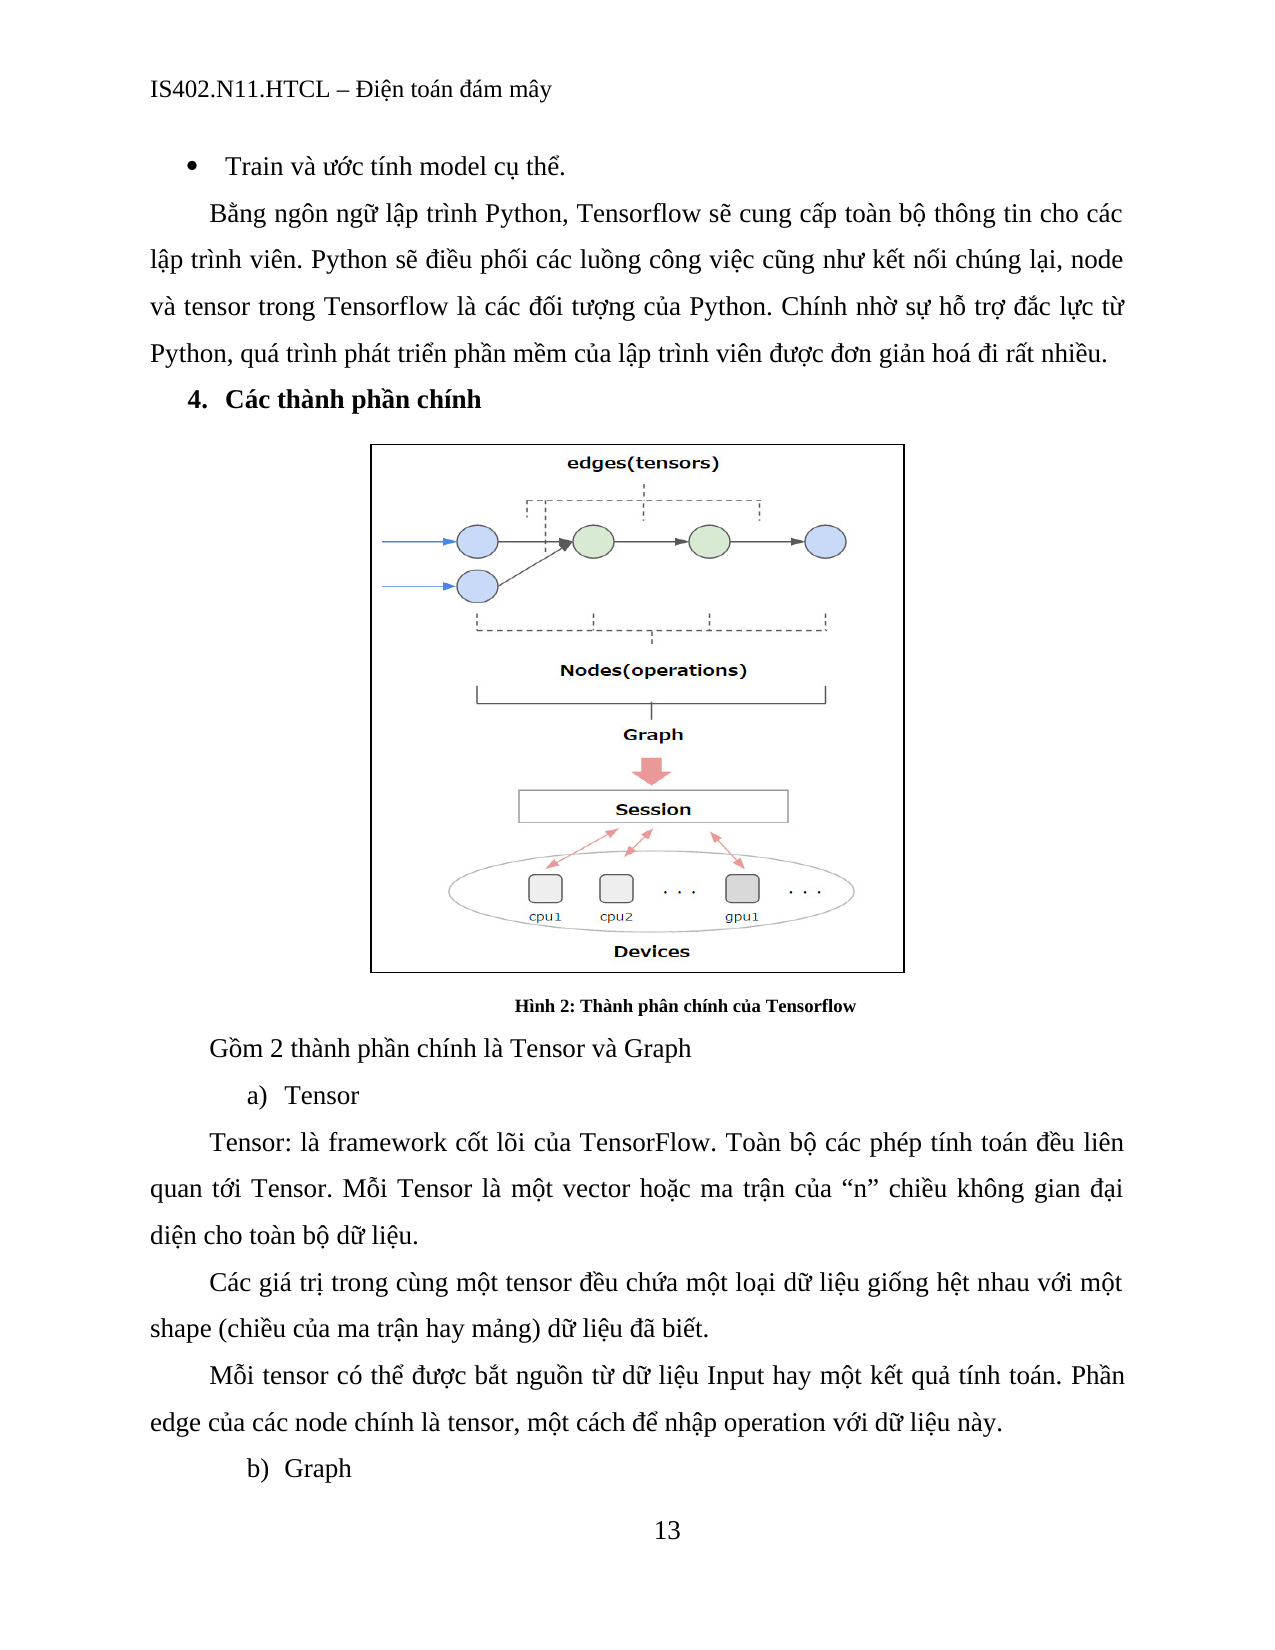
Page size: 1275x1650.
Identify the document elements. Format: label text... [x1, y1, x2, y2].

list Các thành phần chính [187, 383, 1125, 415]
list Tensor [247, 1079, 1125, 1110]
text Tensor: là framework cốt lõi của TensorFlow. Toàn bộ các phép tính toán đều liên quan tới Tensor. Mỗi Tensor là một vector hoặc ma trận của “n” chiều không gian đại diện cho toàn bộ dữ liệu. [150, 1126, 1125, 1250]
list Train và ước tính model cụ thể. [187, 150, 1125, 181]
text Gồm 2 thành phần chính là Tensor và Graph [150, 1017, 1125, 1063]
list Graph [247, 1452, 1125, 1483]
picture [372, 445, 903, 972]
text Mỗi tensor có thể được bắt nguồn từ dữ liệu Input hay một kết quả tính toán. Phần edge của các node chính là tensor, một cách để nhập operation với dữ liệu này. [150, 1359, 1125, 1437]
text Các giá trị trong cùng một tensor đều chứa một loại dữ liệu giống hệt nhau với một shape (chiều của ma trận hay mảng) dữ liệu đã biết. [150, 1266, 1125, 1343]
text Bằng ngôn ngữ lập trình Python, Tensorflow sẽ cung cấp toàn bộ thông tin cho các lập trình viên. Python sẽ điều phối các luồng công việc cũng như kết nối chúng lại, node và tensor trong Tensorflow là các đối tượng của Python. Chính nhờ sự hỗ trợ đắc lực từ Python, quá trình phát triển phần mềm của lập trình viên được đơn giản hoá đi rất nhiều. [150, 197, 1125, 368]
